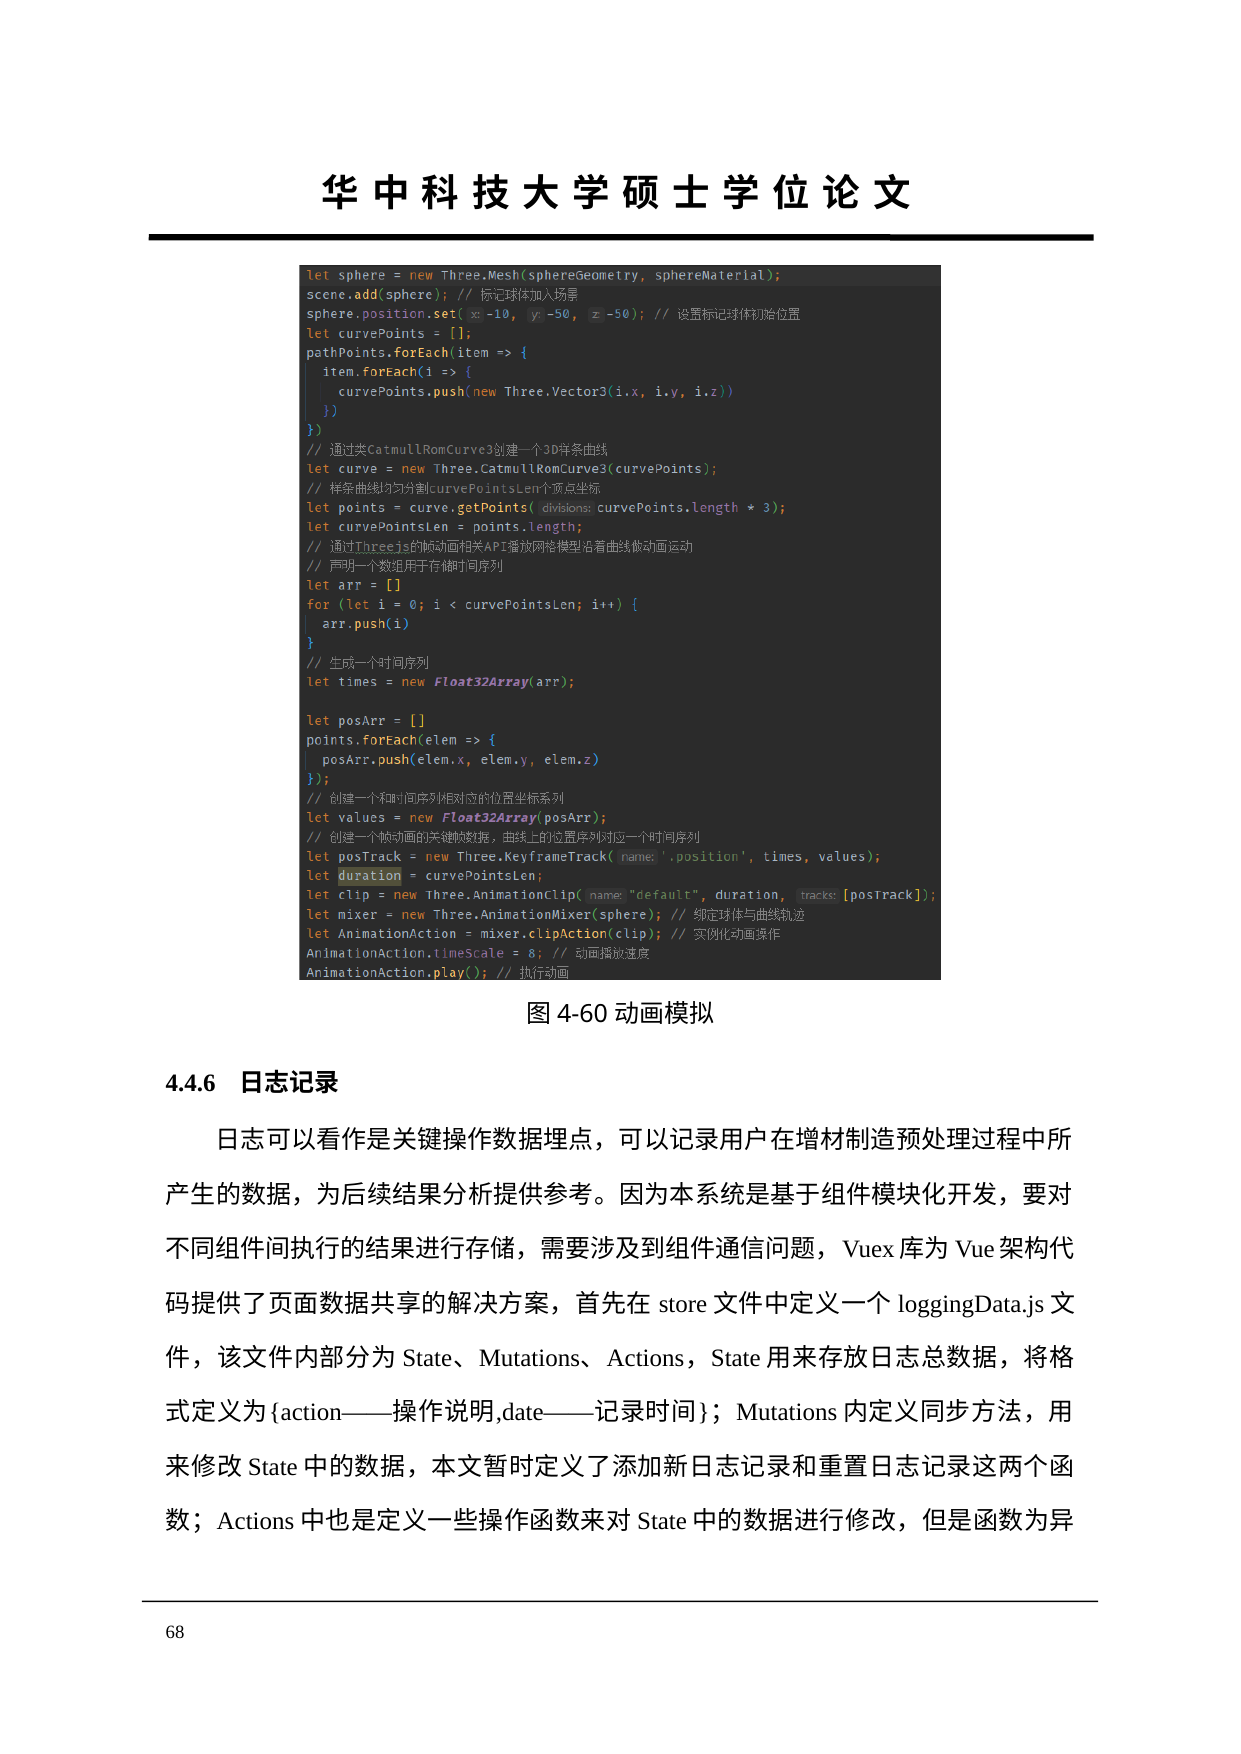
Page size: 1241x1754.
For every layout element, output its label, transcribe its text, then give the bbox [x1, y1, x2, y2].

picture [299, 265, 941, 980]
subtitle 日志记录 [165, 1063, 1075, 1099]
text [165, 1120, 1075, 1537]
